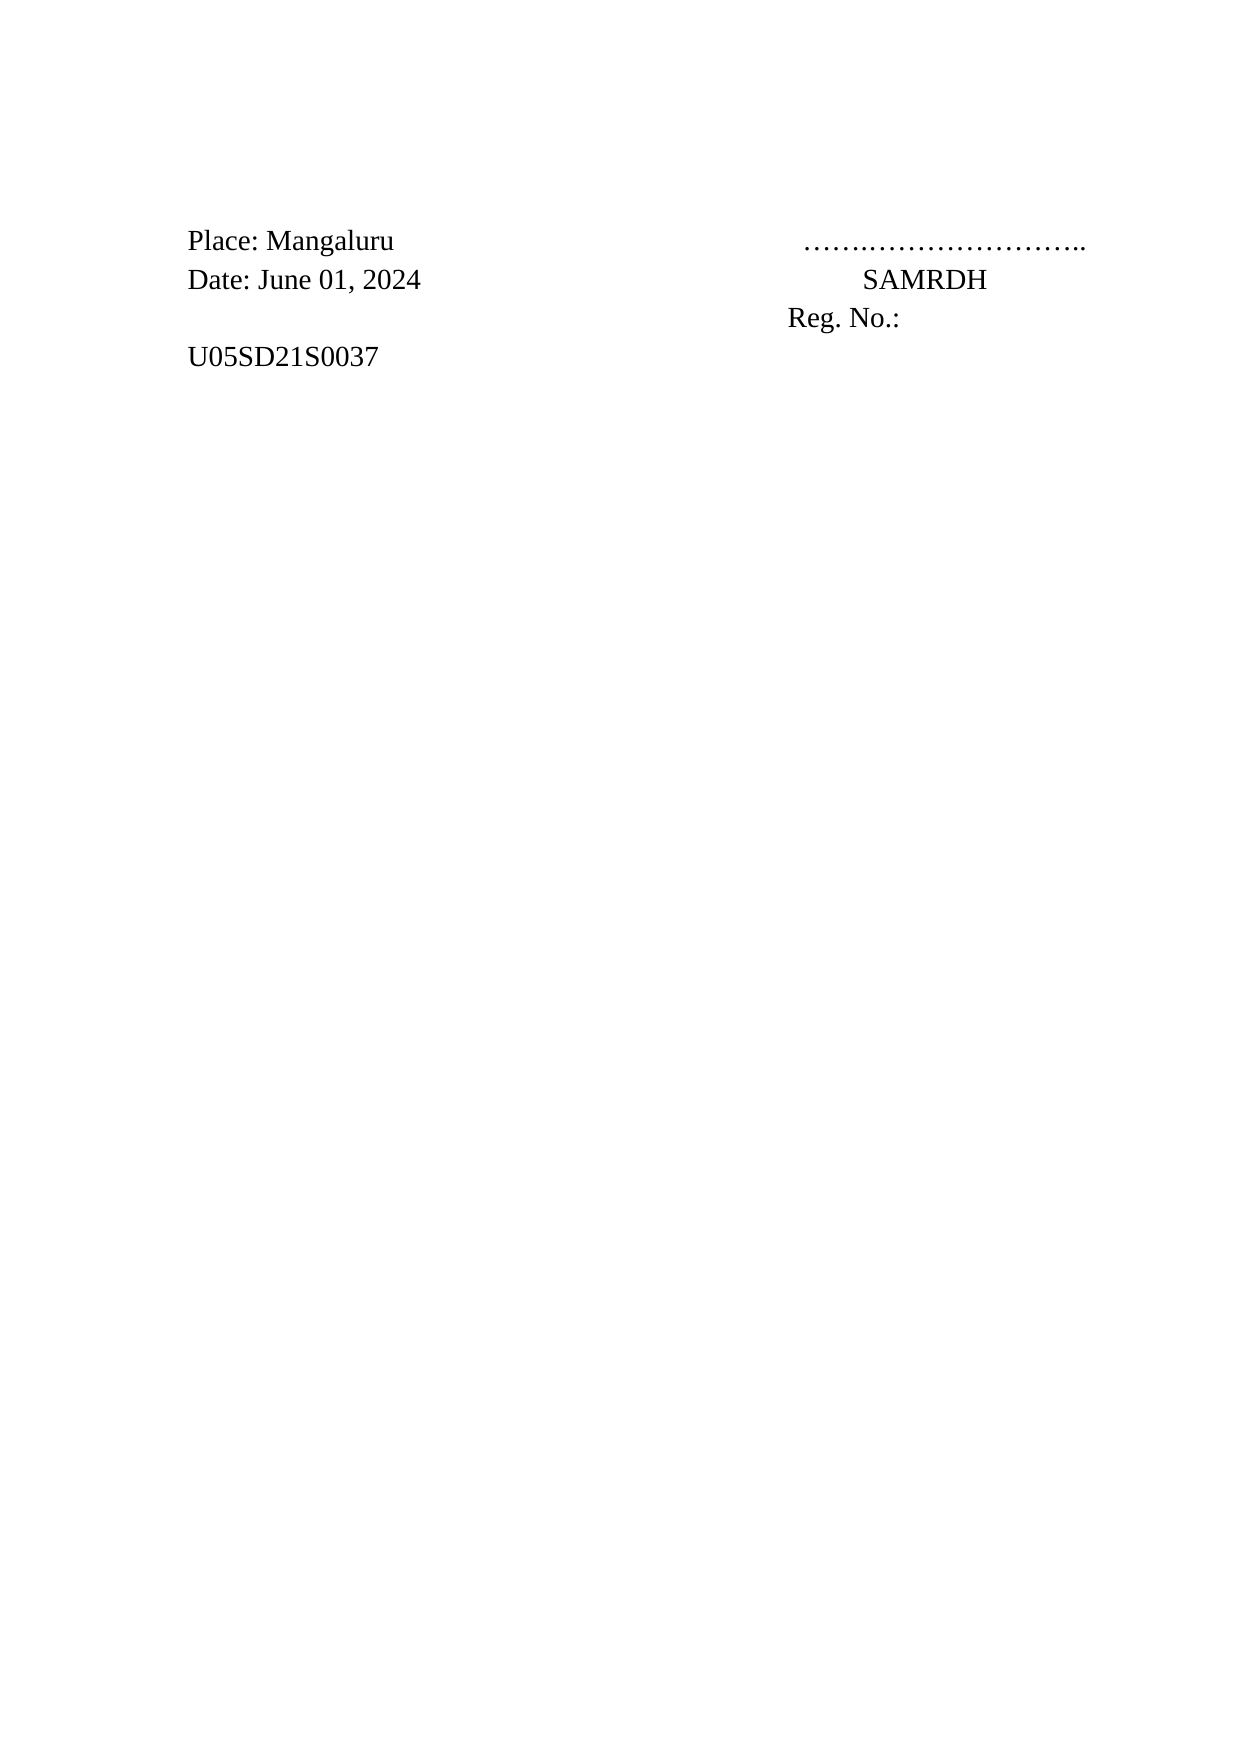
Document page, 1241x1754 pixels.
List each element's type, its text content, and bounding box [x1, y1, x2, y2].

text Date: June 01, 2024 SAMRDH [187, 262, 1091, 295]
text Reg. No.: U05SD21S0037 [187, 300, 1091, 372]
text Place: Mangaluru …….………………….. [187, 223, 1091, 257]
